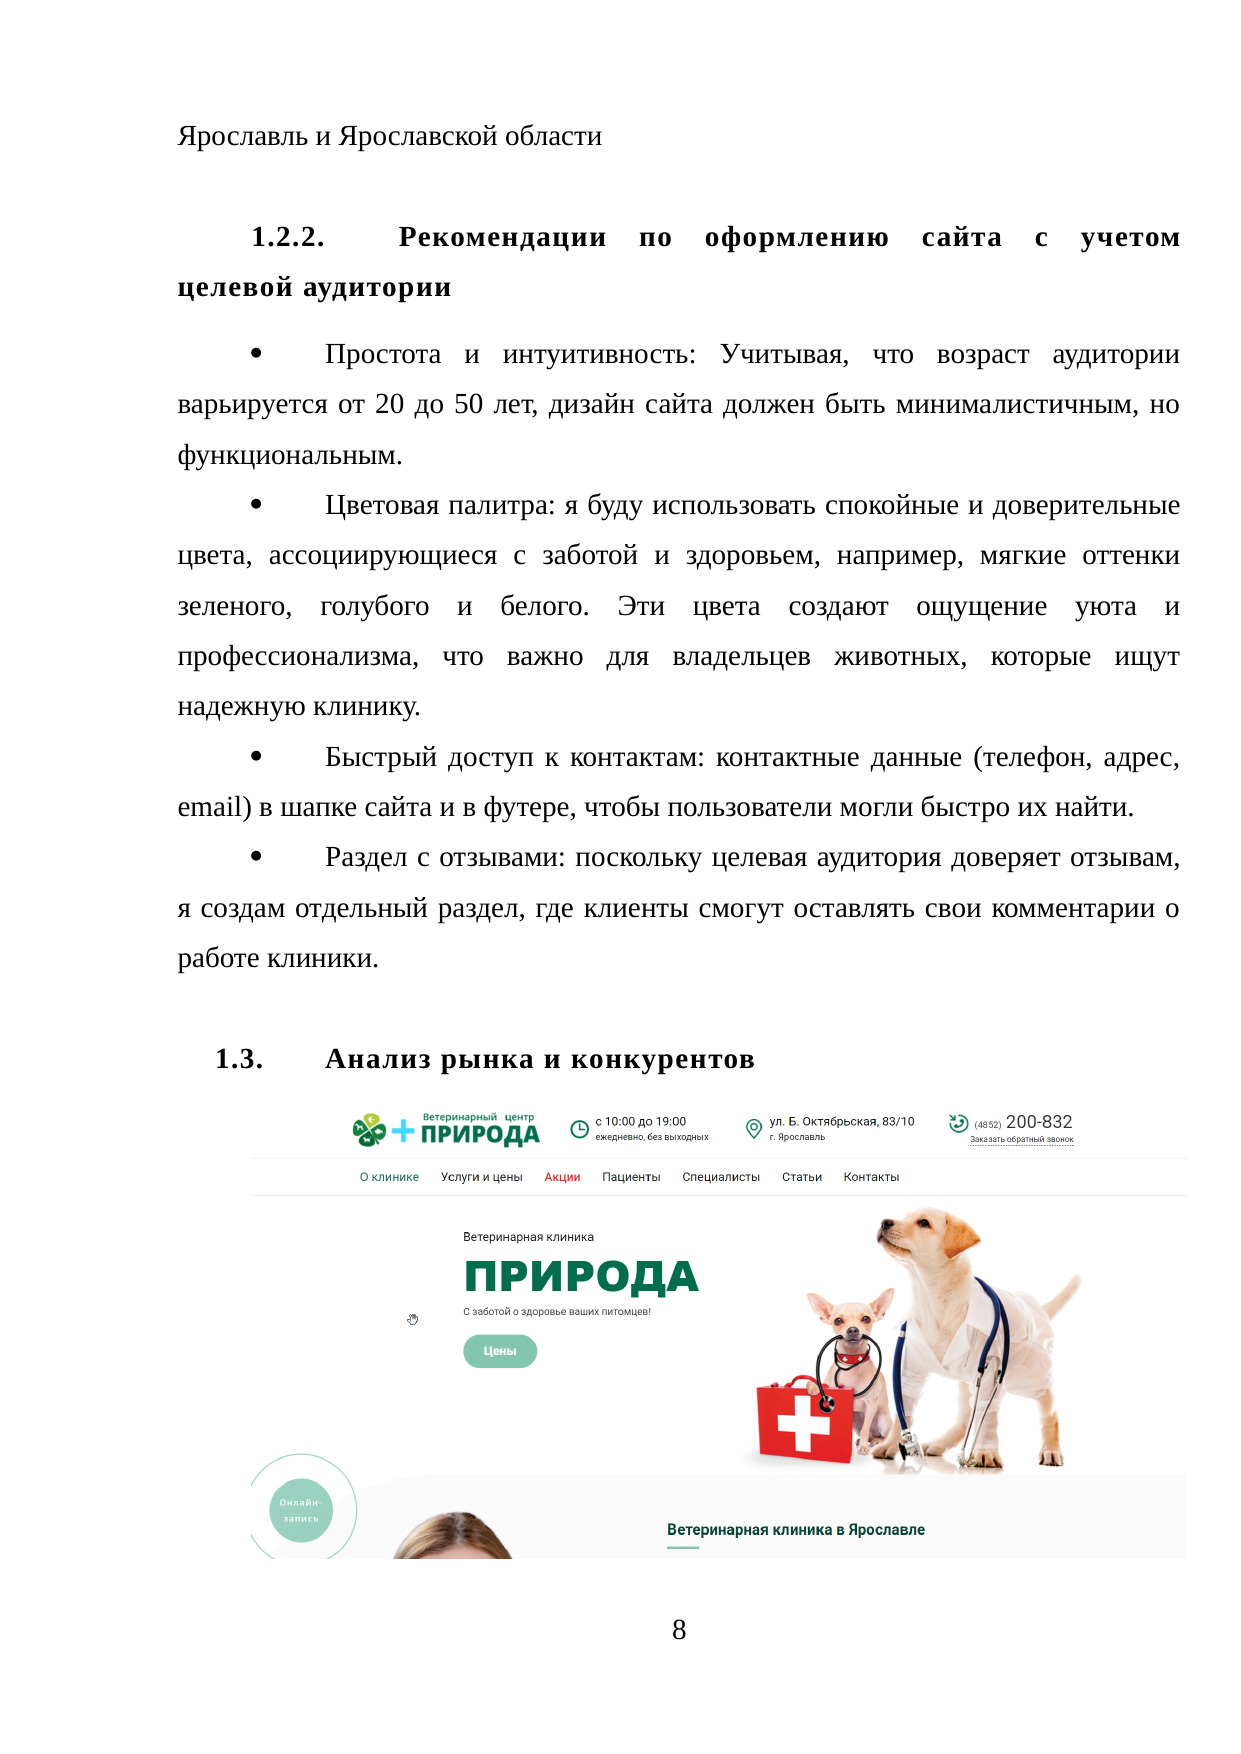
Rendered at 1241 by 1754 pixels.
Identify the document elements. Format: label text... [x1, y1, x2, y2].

subtitle Анализ рынка и конкурентов [215, 1041, 1181, 1074]
picture [251, 1107, 1187, 1559]
subtitle Рекомендации по оформлению сайта с учетом целевой аудитории [177, 219, 1181, 303]
list Быстрый доступ к контактам: контактные данные (телефон, адрес, email) в шапке сайта и в футере, чтобы пользователи могли быстро их найти. [177, 739, 1181, 823]
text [177, 118, 1181, 152]
list Раздел с отзывами: поскольку целевая аудитория доверяет отзывам, я создам отдельный раздел, где клиенты смогут оставлять свои комментарии о работе клиники. [177, 839, 1181, 974]
list Простота и интуитивность: Учитывая, что возраст аудитории варьируется от 20 до 50 лет, дизайн сайта должен быть минималистичным, но функциональным. [177, 336, 1181, 470]
list Цветовая палитра: я буду использовать спокойные и доверительные цвета, ассоциирующиеся с заботой и здоровьем, например, мягкие оттенки зеленого, голубого и белого. Эти цвета создают ощущение уюта и профессионализма, что важно для владельцев животных, которые ищут надежную клинику. [177, 487, 1181, 722]
